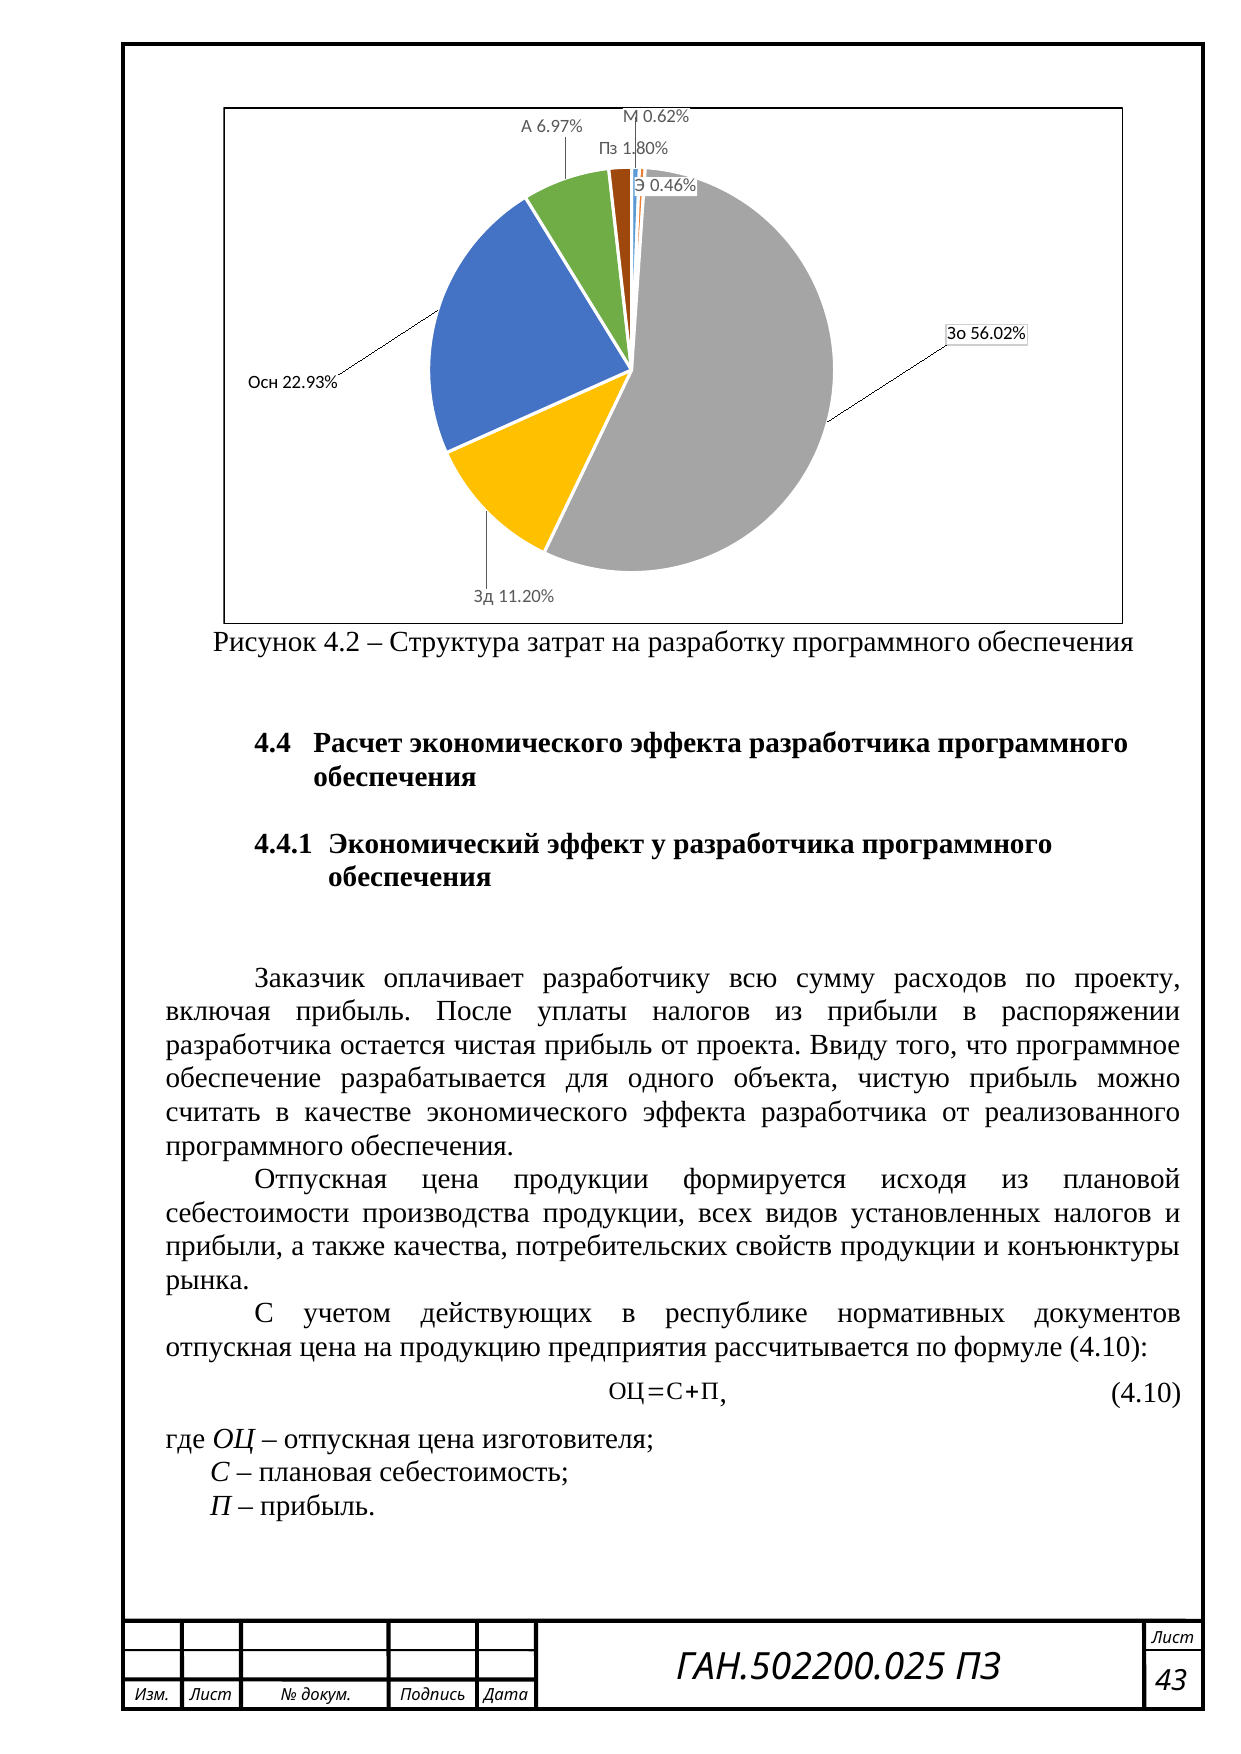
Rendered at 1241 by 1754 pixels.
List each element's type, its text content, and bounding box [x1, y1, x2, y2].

text где ОЦ – отпускная цена изготовителя; [165, 1421, 1181, 1454]
text С – плановая себестоимость; [165, 1454, 1181, 1488]
text П – прибыль. [165, 1488, 1181, 1522]
text Отпускная цена продукции формируется исходя из плановой себестоимости производства продукции, всех видов установленных налогов и прибыли, а также качества, потребительских свойств продукции и конъюнктуры рынка. [165, 1161, 1181, 1295]
text Расчет экономического эффекта разработчика программного обеспечения [254, 725, 1181, 792]
text , (4.10) [165, 1375, 1181, 1408]
text С учетом действующих в республике нормативных документов отпускная цена на продукцию предприятия рассчитывается по формуле (4.10): [165, 1295, 1181, 1362]
text Заказчик оплачивает разработчику всю сумму расходов по проекту, включая прибыль. После уплаты налогов из прибыли в распоряжении разработчика остается чистая прибыль от проекта. Ввиду того, что программное обеспечение разрабатывается для одного объекта, чистую прибыль можно считать в качестве экономического эффекта разработчика от реализованного программного обеспечения. [165, 960, 1181, 1161]
text Рисунок 4.2 – Структура затрат на разработку программного обеспечения [165, 624, 1181, 658]
list Экономический эффект у разработчика программного обеспечения [254, 826, 1181, 893]
